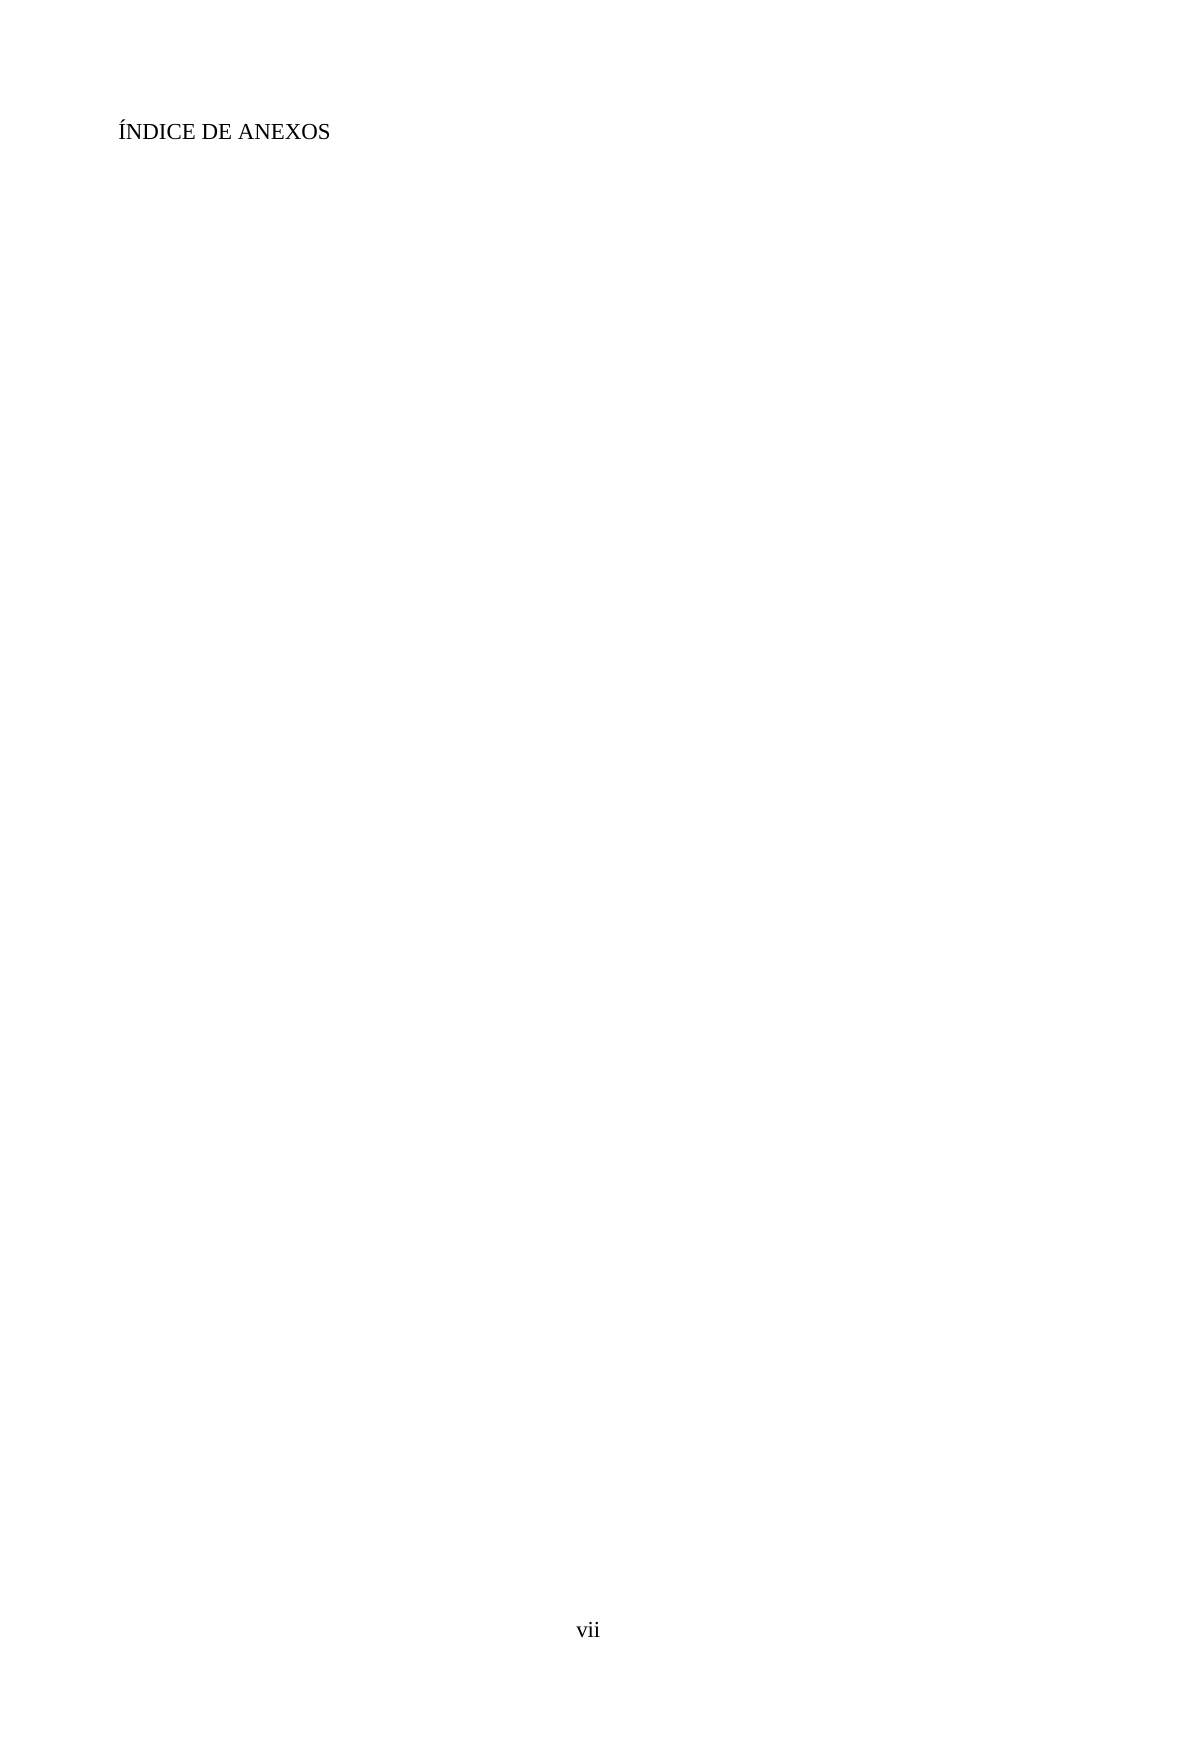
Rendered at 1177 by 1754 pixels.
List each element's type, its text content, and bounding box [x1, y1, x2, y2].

text ÍNDICE DE ANEXOS [118, 118, 1058, 144]
